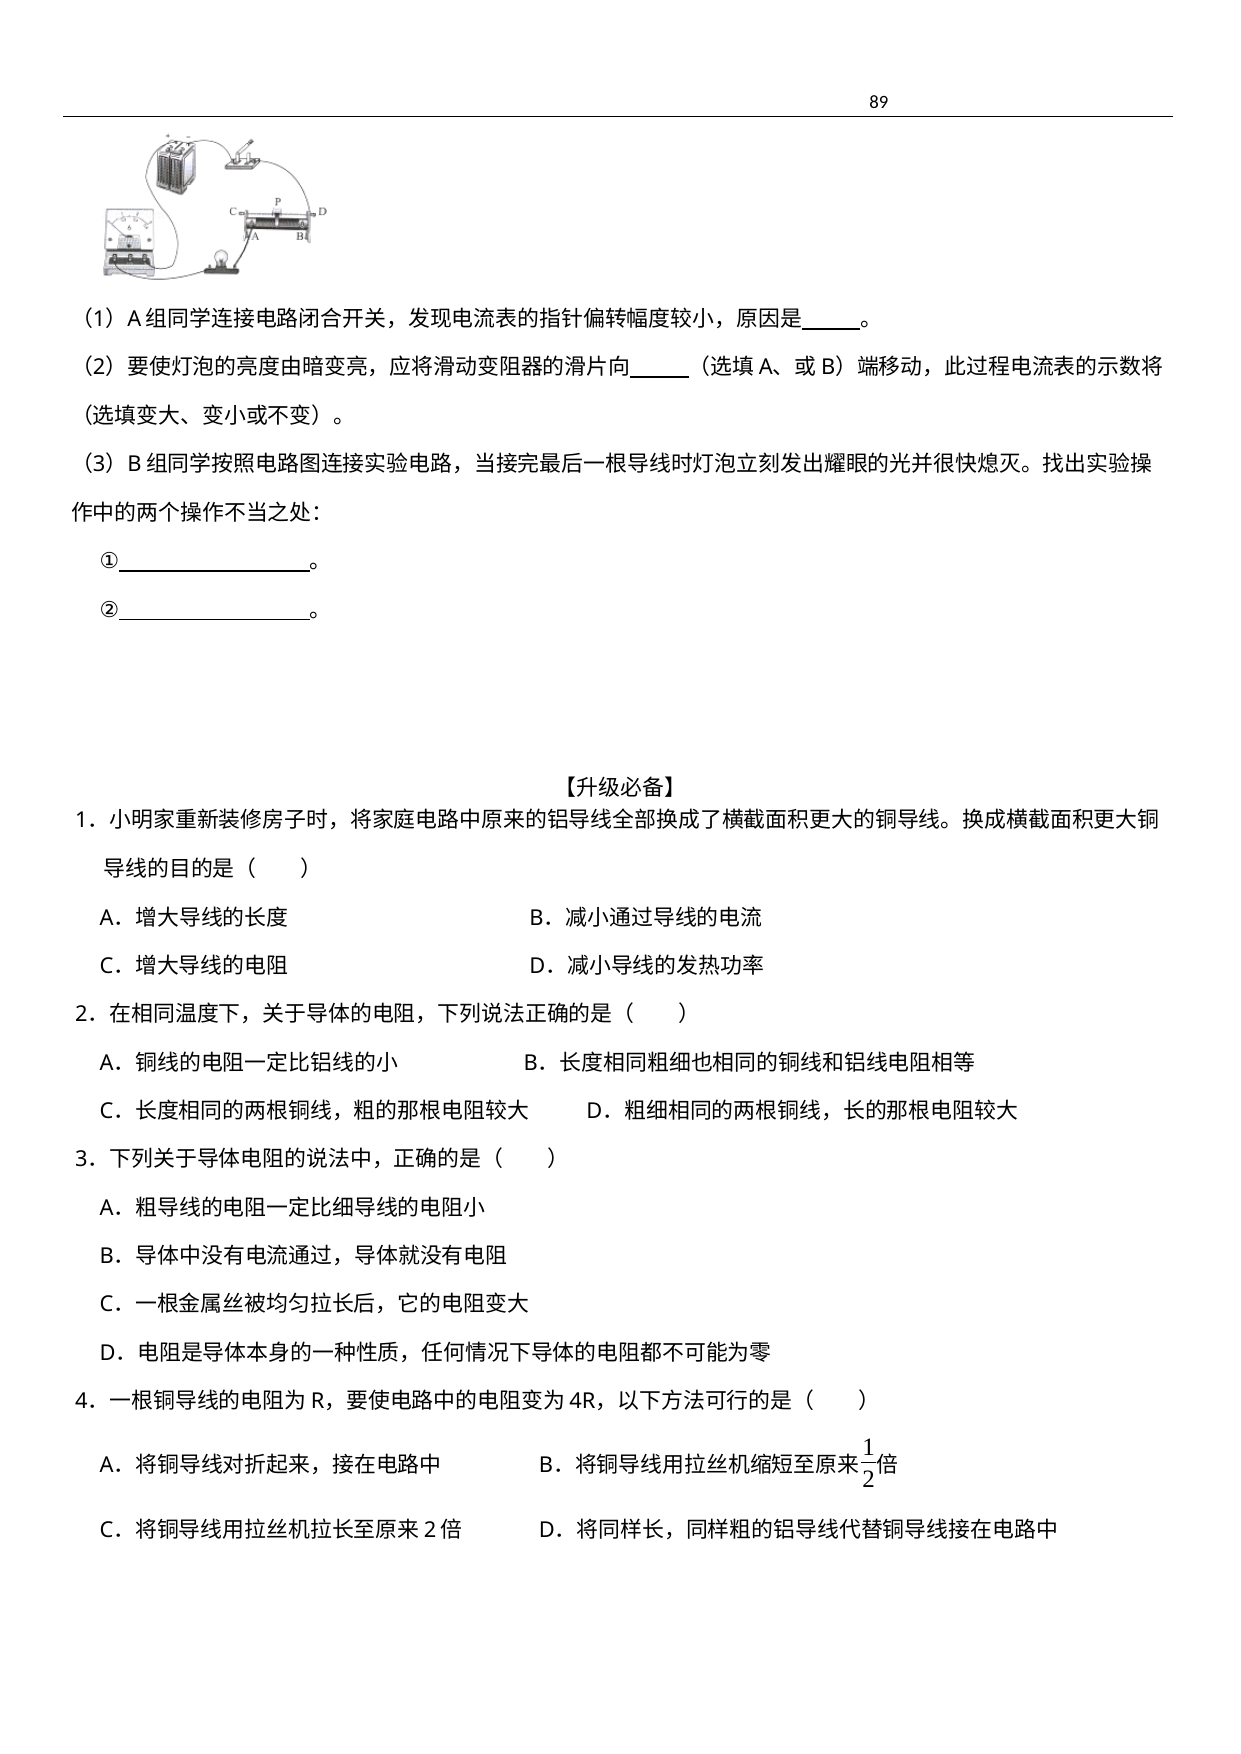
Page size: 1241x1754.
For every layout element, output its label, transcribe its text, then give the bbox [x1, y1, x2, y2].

text C．长度相同的两根铜线，粗的那根电阻较大 D．粗细相同的两根铜线，长的那根电阻较大 [71, 1093, 1169, 1125]
text A．增大导线的长度 B．减小通过导线的电流 [71, 899, 1169, 932]
text B．导体中没有电流通过，导体就没有电阻 [71, 1238, 1169, 1270]
text 3．下列关于导体电阻的说法中，正确的是（ ） [75, 1141, 1169, 1173]
text 【升级必备】 [71, 770, 1169, 802]
text C．将铜导线用拉丝机拉长至原来2倍 D．将同样长，同样粗的铝导线代替铜导线接在电路中 [71, 1512, 1169, 1544]
picture [99, 129, 329, 283]
text C．增大导线的电阻 D．减小导线的发热功率 [71, 948, 1169, 980]
text （1）A组同学连接电路闭合开关，发现电流表的指针偏转幅度较小，原因是 。 [71, 301, 1169, 333]
text A．将铜导线对折起来，接在电路中 B．将铜导线用拉丝机缩短至原来倍 [71, 1431, 1169, 1496]
text （3）B组同学按照电路图连接实验电路，当接完最后一根导线时灯泡立刻发出耀眼的光并很快熄灭。找出实验操作中的两个操作不当之处： [71, 446, 1169, 527]
text D．电阻是导体本身的一种性质，任何情况下导体的电阻都不可能为零 [71, 1334, 1169, 1367]
text C．一根金属丝被均匀拉长后，它的电阻变大 [71, 1286, 1169, 1318]
text A．铜线的电阻一定比铝线的小 B．长度相同粗细也相同的铜线和铝线电阻相等 [71, 1044, 1169, 1077]
text 1．小明家重新装修房子时，将家庭电路中原来的铝导线全部换成了横截面积更大的铜导线。换成横截面积更大铜导线的目的是（ ） [75, 802, 1169, 883]
text （2）要使灯泡的亮度由暗变亮，应将滑动变阻器的滑片向 （选填A、或B）端移动，此过程电流表的示数将 （选填变大、变小或不变）。 [71, 349, 1169, 430]
text ① 。 [99, 543, 1169, 576]
text 2．在相同温度下，关于导体的电阻，下列说法正确的是（ ） [75, 996, 1169, 1028]
text ② 。 [99, 591, 1169, 624]
text 4．一根铜导线的电阻为R，要使电路中的电阻变为4R，以下方法可行的是（ ） [75, 1383, 1169, 1415]
text A．粗导线的电阻一定比细导线的电阻小 [71, 1189, 1169, 1222]
